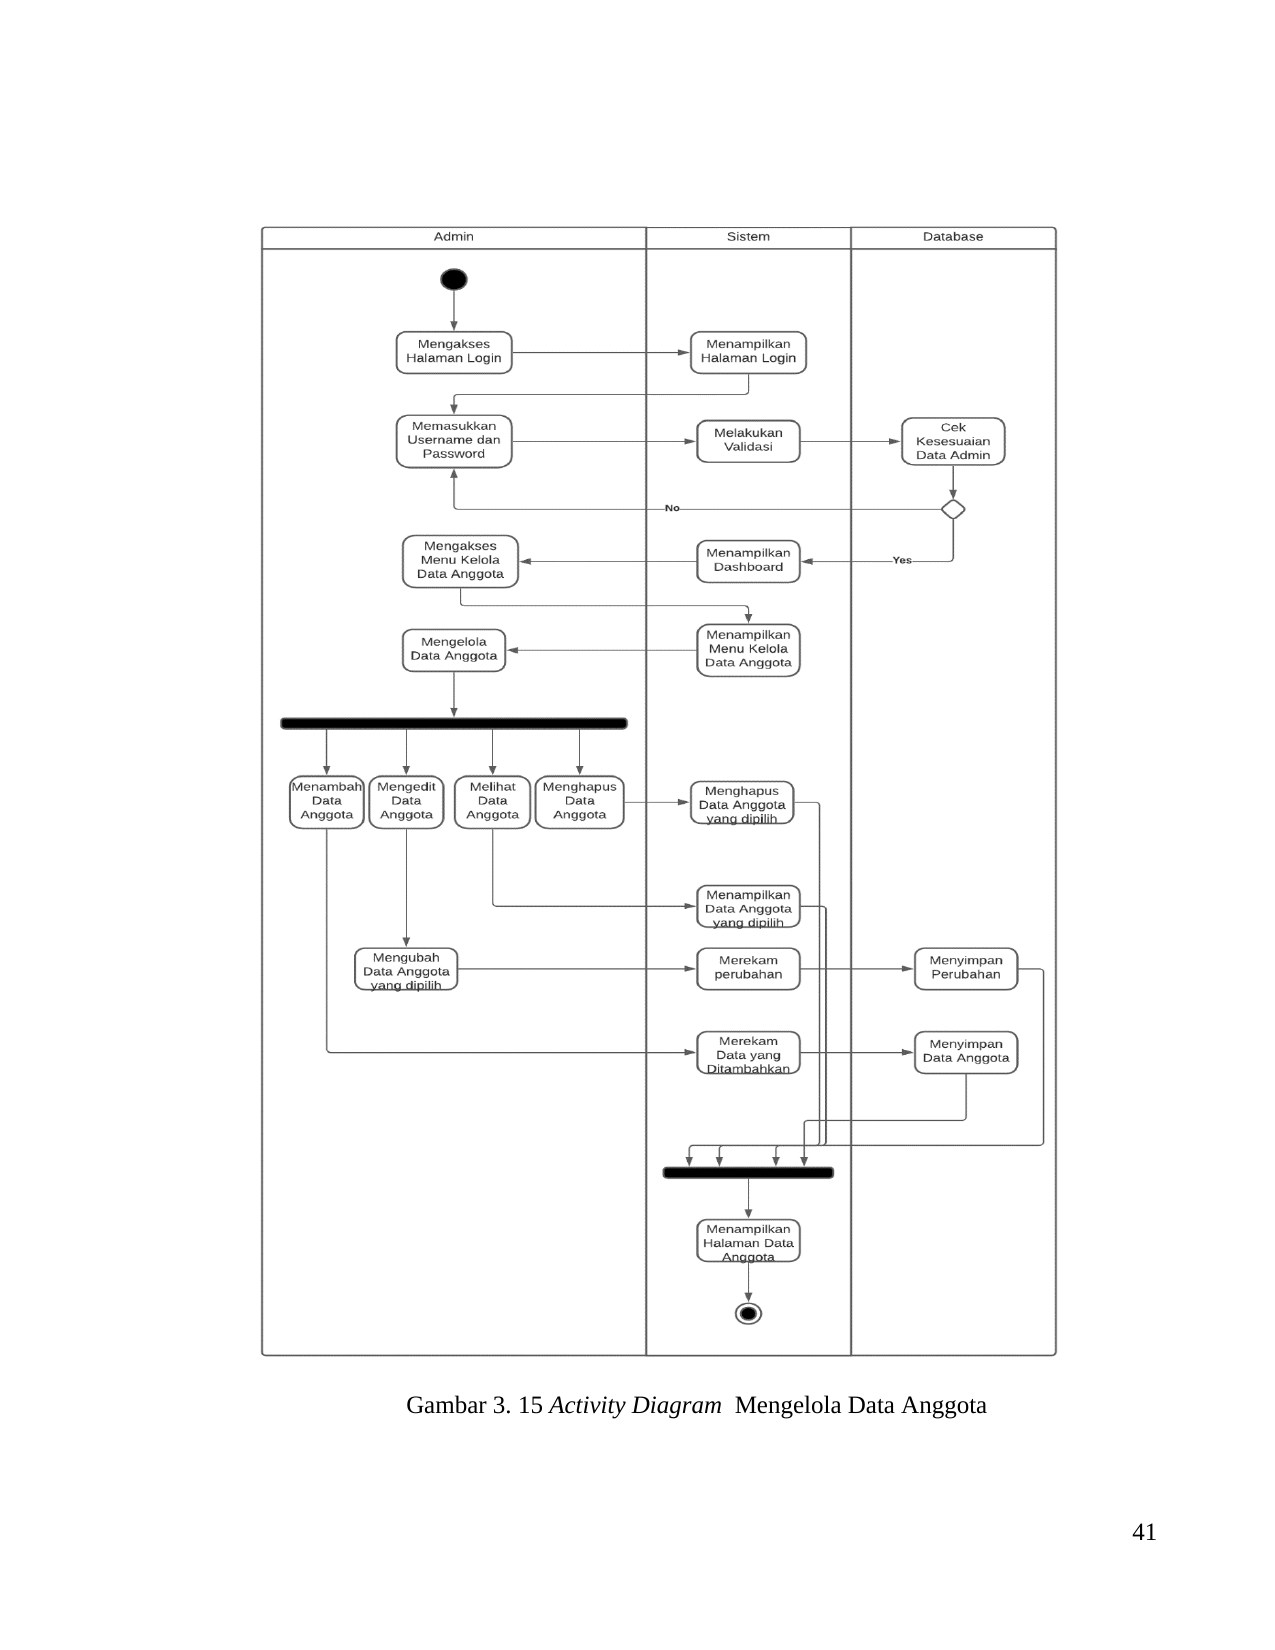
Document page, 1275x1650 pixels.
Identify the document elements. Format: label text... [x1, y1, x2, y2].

picture [236, 206, 1080, 1376]
text Gambar 3. 15 Activity Diagram Mengelola Data Anggota [236, 1390, 1157, 1419]
